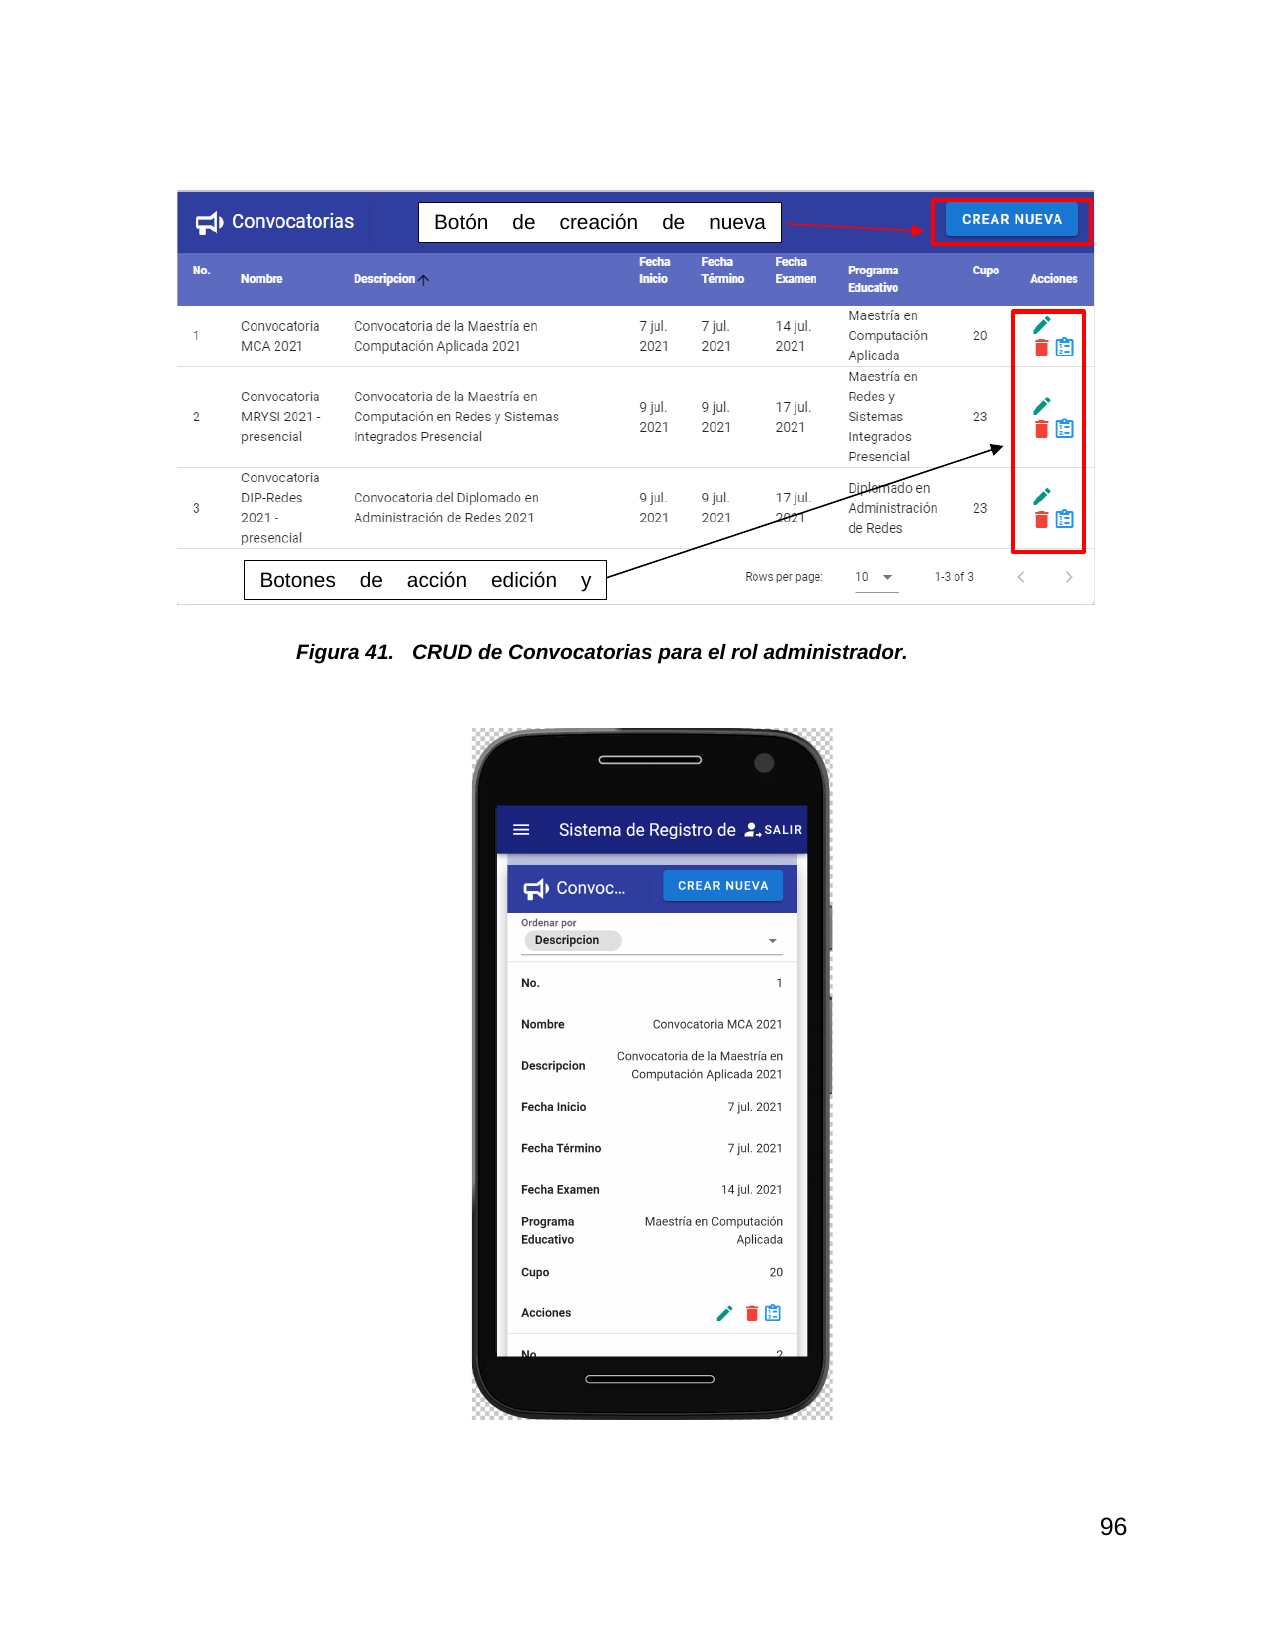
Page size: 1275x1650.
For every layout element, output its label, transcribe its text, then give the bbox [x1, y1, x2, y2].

text CRUD de Convocatorias para el rol administrador. [177, 640, 1127, 664]
picture [177, 190, 1095, 605]
picture [471, 728, 833, 1420]
